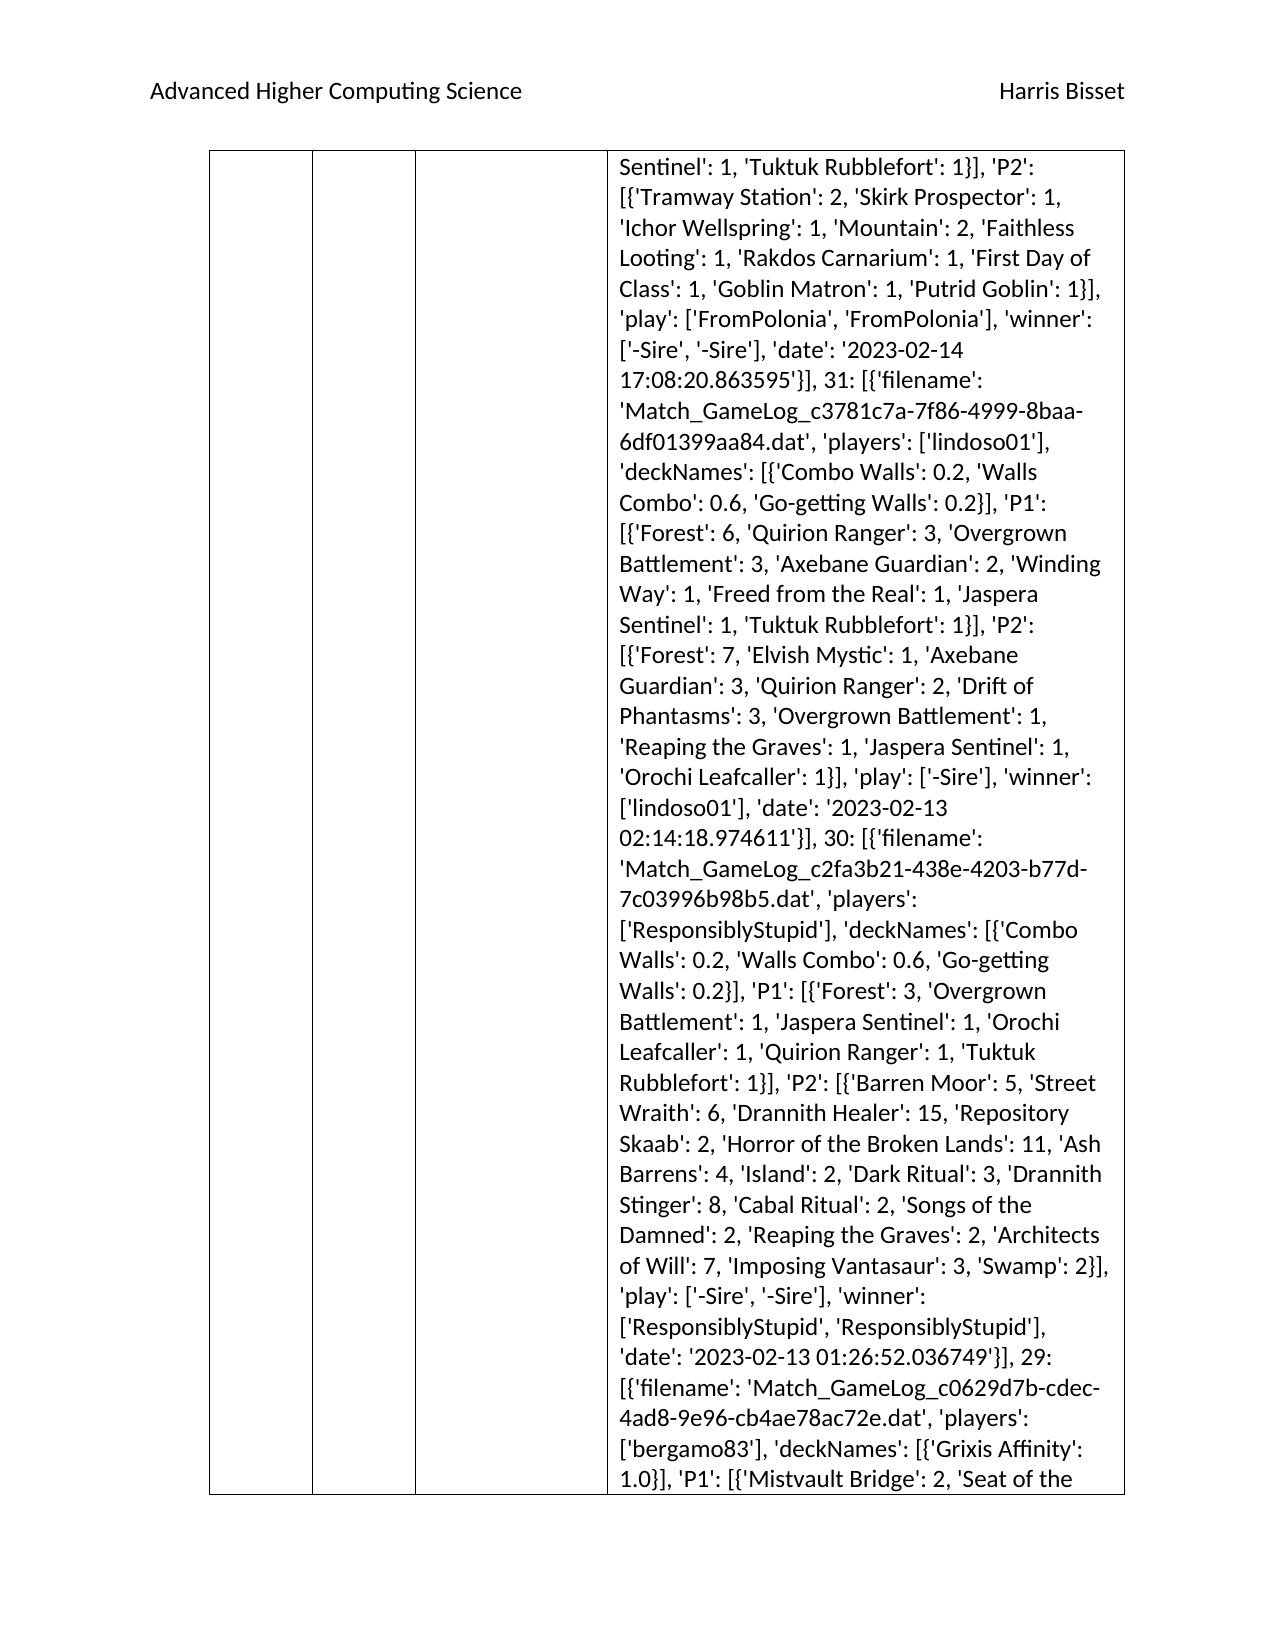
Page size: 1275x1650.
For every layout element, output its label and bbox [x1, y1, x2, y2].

table_cell [416, 151, 607, 1494]
table_cell [313, 151, 415, 1494]
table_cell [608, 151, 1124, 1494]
table_cell [210, 151, 312, 1494]
